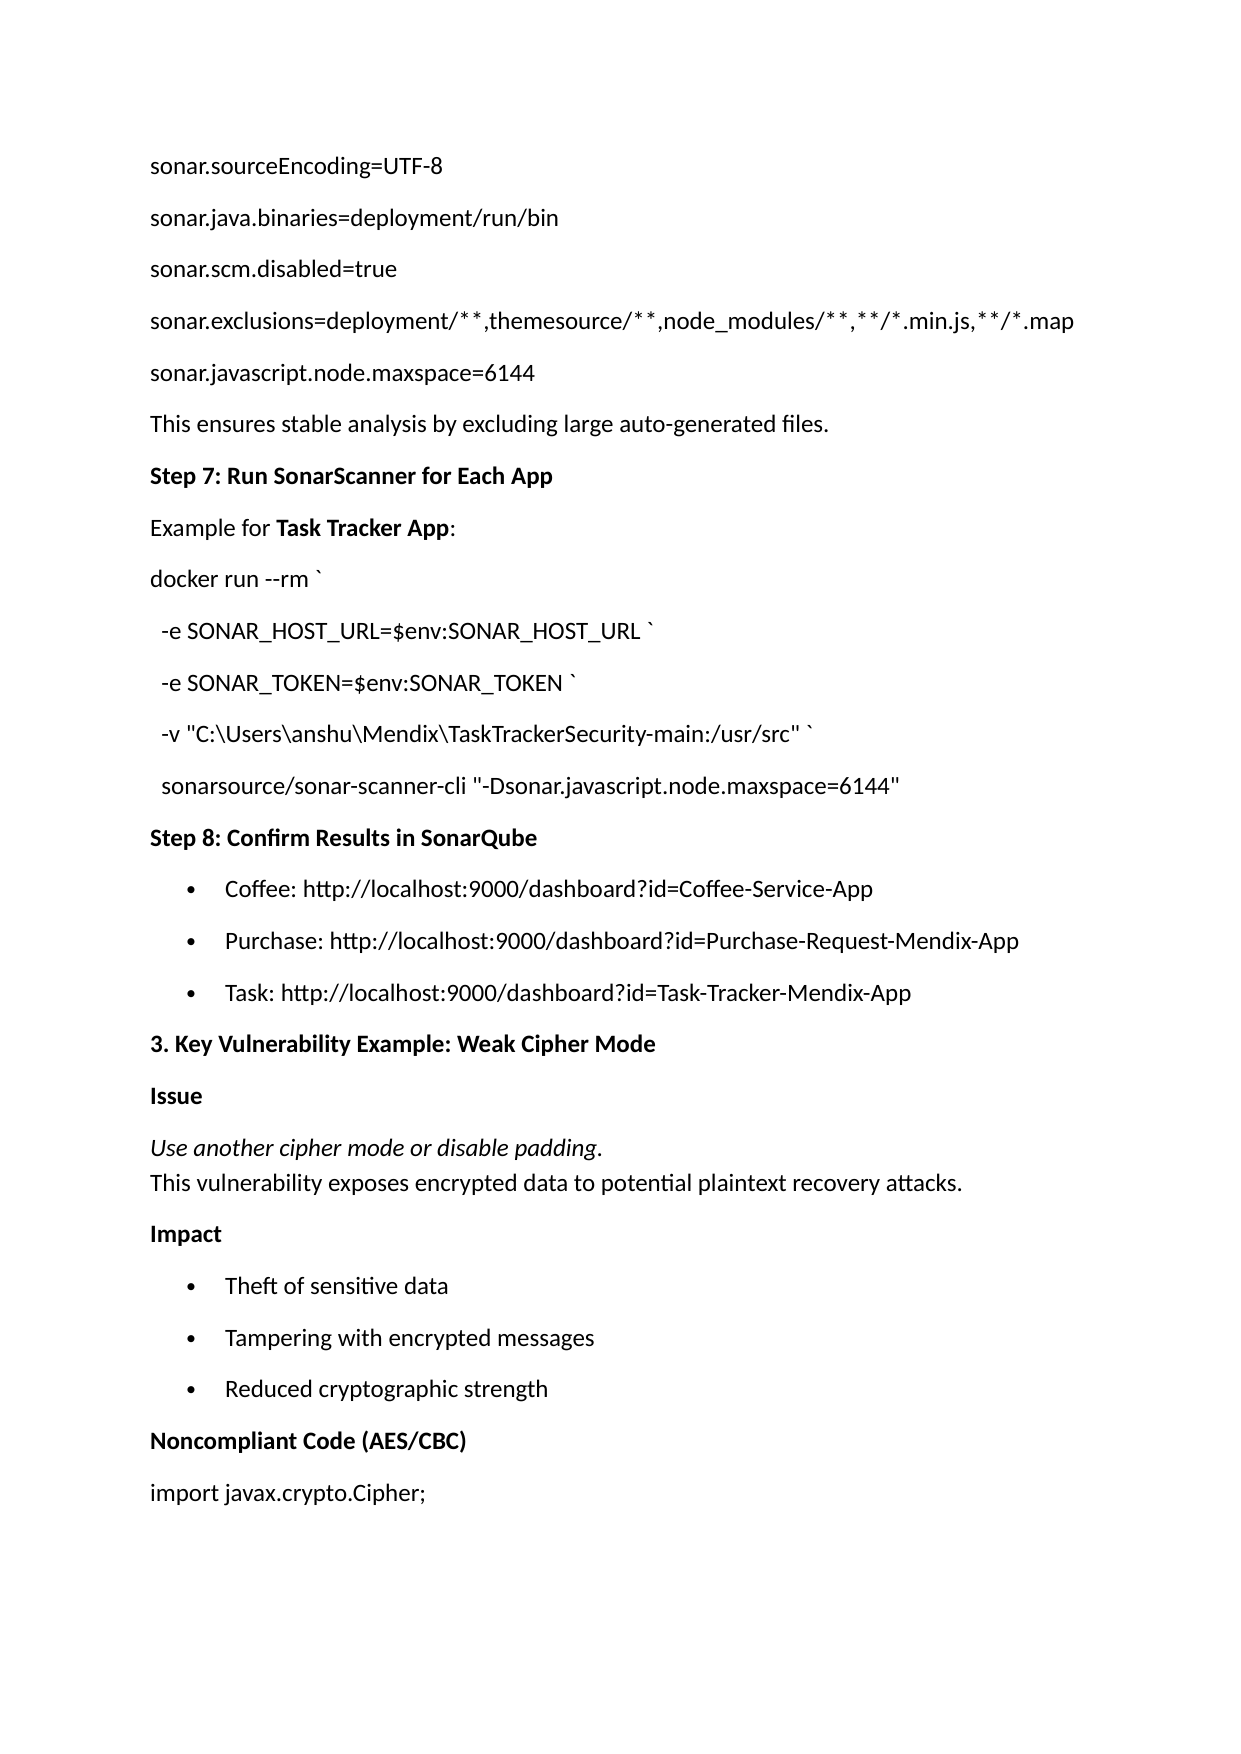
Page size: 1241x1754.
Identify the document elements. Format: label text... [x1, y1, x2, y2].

list Theft of sensitive data [187, 1270, 1090, 1301]
text Example for Task Tracker App: [150, 512, 1090, 542]
list Reduced cryptographic strength [187, 1373, 1090, 1404]
text Use another cipher mode or disable padding. This vulnerability exposes encrypted data to potential plaintext recovery attacks. [150, 1132, 1090, 1197]
list Purchase: http://localhost:9000/dashboard?id=Purchase-Request-Mendix-App [187, 925, 1090, 956]
text sonarsource/sonar-scanner-cli "-Dsonar.javascript.node.maxspace=6144" [150, 770, 1090, 801]
text docker run --rm ` [150, 563, 1090, 594]
text sonar.exclusions=deployment/**,themesource/**,node_modules/**,**/*.min.js,**/*.map [150, 305, 1090, 336]
text import javax.crypto.Cipher; [150, 1477, 1090, 1507]
text Step 8: Confirm Results in SonarQube [150, 822, 1090, 852]
list Task: http://localhost:9000/dashboard?id=Task-Tracker-Mendix-App [187, 977, 1090, 1007]
text Issue [150, 1080, 1090, 1111]
text sonar.java.binaries=deployment/run/bin [150, 202, 1090, 232]
text 3. Key Vulnerability Example: Weak Cipher Mode [150, 1028, 1090, 1059]
text This ensures stable analysis by excluding large auto-generated files. [150, 408, 1090, 439]
text -e SONAR_TOKEN=$env:SONAR_TOKEN ` [150, 667, 1090, 697]
text Impact [150, 1218, 1090, 1249]
text Noncompliant Code (AES/CBC) [150, 1425, 1090, 1456]
text sonar.scm.disabled=true [150, 253, 1090, 284]
text Step 7: Run SonarScanner for Each App [150, 460, 1090, 491]
text -v "C:\Users\anshu\Mendix\TaskTrackerSecurity-main:/usr/src" ` [150, 718, 1090, 749]
text sonar.javascript.node.maxspace=6144 [150, 357, 1090, 387]
text sonar.sourceEncoding=UTF-8 [150, 150, 1090, 181]
list Coffee: http://localhost:9000/dashboard?id=Coffee-Service-App [187, 873, 1090, 904]
list Tampering with encrypted messages [187, 1322, 1090, 1352]
text -e SONAR_HOST_URL=$env:SONAR_HOST_URL ` [150, 615, 1090, 646]
